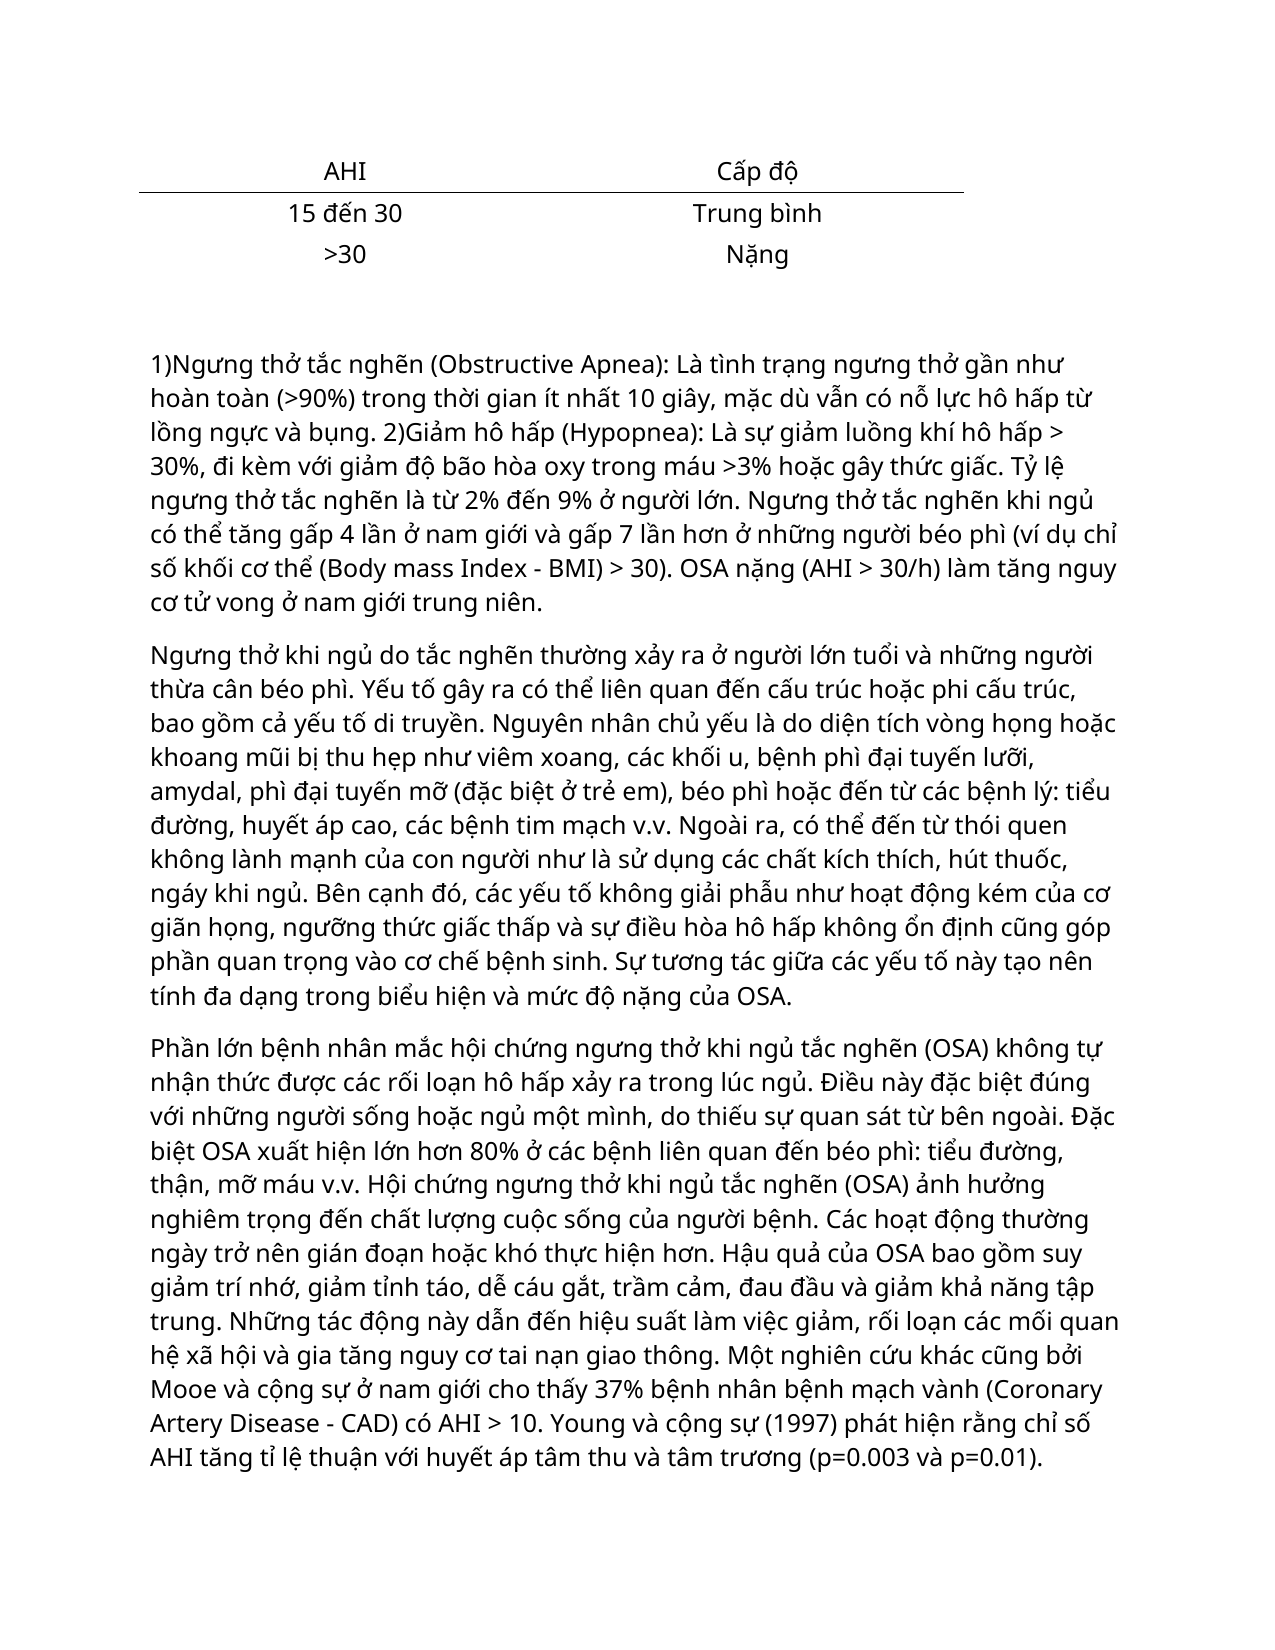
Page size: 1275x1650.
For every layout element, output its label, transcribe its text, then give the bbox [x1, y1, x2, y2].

table_cell Trung bình [551, 193, 964, 233]
table_cell 15 đến 30 [139, 193, 551, 233]
table_header AHI [139, 150, 551, 192]
text Ngưng thở khi ngủ do tắc nghẽn thường xảy ra ở người lớn tuổi và những người thừa cân béo phì. Yếu tố gây ra có thể liên quan đến cấu trúc hoặc phi cấu trúc, bao gồm cả yếu tố di truyền. Nguyên nhân chủ yếu là do diện tích vòng họng hoặc khoang mũi bị thu hẹp như viêm xoang, các khối u, bệnh phì đại tuyến lưỡi, amydal, phì đại tuyến mỡ (đặc biệt ở trẻ em), béo phì hoặc đến từ các bệnh lý: tiểu đường, huyết áp cao, các bệnh tim mạch v.v. Ngoài ra, có thể đến từ thói quen không lành mạnh của con người như là sử dụng các chất kích thích, hút thuốc, ngáy khi ngủ. Bên cạnh đó, các yếu tố không giải phẫu như hoạt động kém của cơ giãn họng, ngưỡng thức giấc thấp và sự điều hòa hô hấp không ổn định cũng góp phần quan trọng vào cơ chế bệnh sinh. Sự tương tác giữa các yếu tố này tạo nên tính đa dạng trong biểu hiện và mức độ nặng của OSA. [150, 637, 1125, 1012]
text Phần lớn bệnh nhân mắc hội chứng ngưng thở khi ngủ tắc nghẽn (OSA) không tự nhận thức được các rối loạn hô hấp xảy ra trong lúc ngủ. Điều này đặc biệt đúng với những người sống hoặc ngủ một mình, do thiếu sự quan sát từ bên ngoài. Đặc biệt OSA xuất hiện lớn hơn 80% ở các bệnh liên quan đến béo phì: tiểu đường, thận, mỡ máu v.v. Hội chứng ngưng thở khi ngủ tắc nghẽn (OSA) ảnh hưởng nghiêm trọng đến chất lượng cuộc sống của người bệnh. Các hoạt động thường ngày trở nên gián đoạn hoặc khó thực hiện hơn. Hậu quả của OSA bao gồm suy giảm trí nhớ, giảm tỉnh táo, dễ cáu gắt, trầm cảm, đau đầu và giảm khả năng tập trung. Những tác động này dẫn đến hiệu suất làm việc giảm, rối loạn các mối quan hệ xã hội và gia tăng nguy cơ tai nạn giao thông. Một nghiên cứu khác cũng bởi Mooe và cộng sự ở nam giới cho thấy 37% bệnh nhân bệnh mạch vành (Coronary Artery Disease - CAD) có AHI > 10. Young và cộng sự (1997) phát hiện rằng chỉ số AHI tăng tỉ lệ thuận với huyết áp tâm thu và tâm trương (p=0.003 và p=0.01). [150, 1031, 1125, 1474]
table_header Cấp độ [551, 150, 964, 192]
text 1)Ngưng thở tắc nghẽn (Obstructive Apnea): Là tình trạng ngưng thở gần như hoàn toàn (>90%) trong thời gian ít nhất 10 giây, mặc dù vẫn có nỗ lực hô hấp từ lồng ngực và bụng. 2)Giảm hô hấp (Hypopnea): Là sự giảm luồng khí hô hấp > 30%, đi kèm với giảm độ bão hòa oxy trong máu >3% hoặc gây thức giấc. Tỷ lệ ngưng thở tắc nghẽn là từ 2% đến 9% ở người lớn. Ngưng thở tắc nghẽn khi ngủ có thể tăng gấp 4 lần ở nam giới và gấp 7 lần hơn ở những người béo phì (ví dụ chỉ số khối cơ thể (Body mass Index - BMI) > 30). OSA nặng (AHI > 30/h) làm tăng nguy cơ tử vong ở nam giới trung niên. [150, 346, 1125, 619]
table_cell >30 [139, 233, 551, 275]
table_cell Nặng [551, 233, 964, 275]
